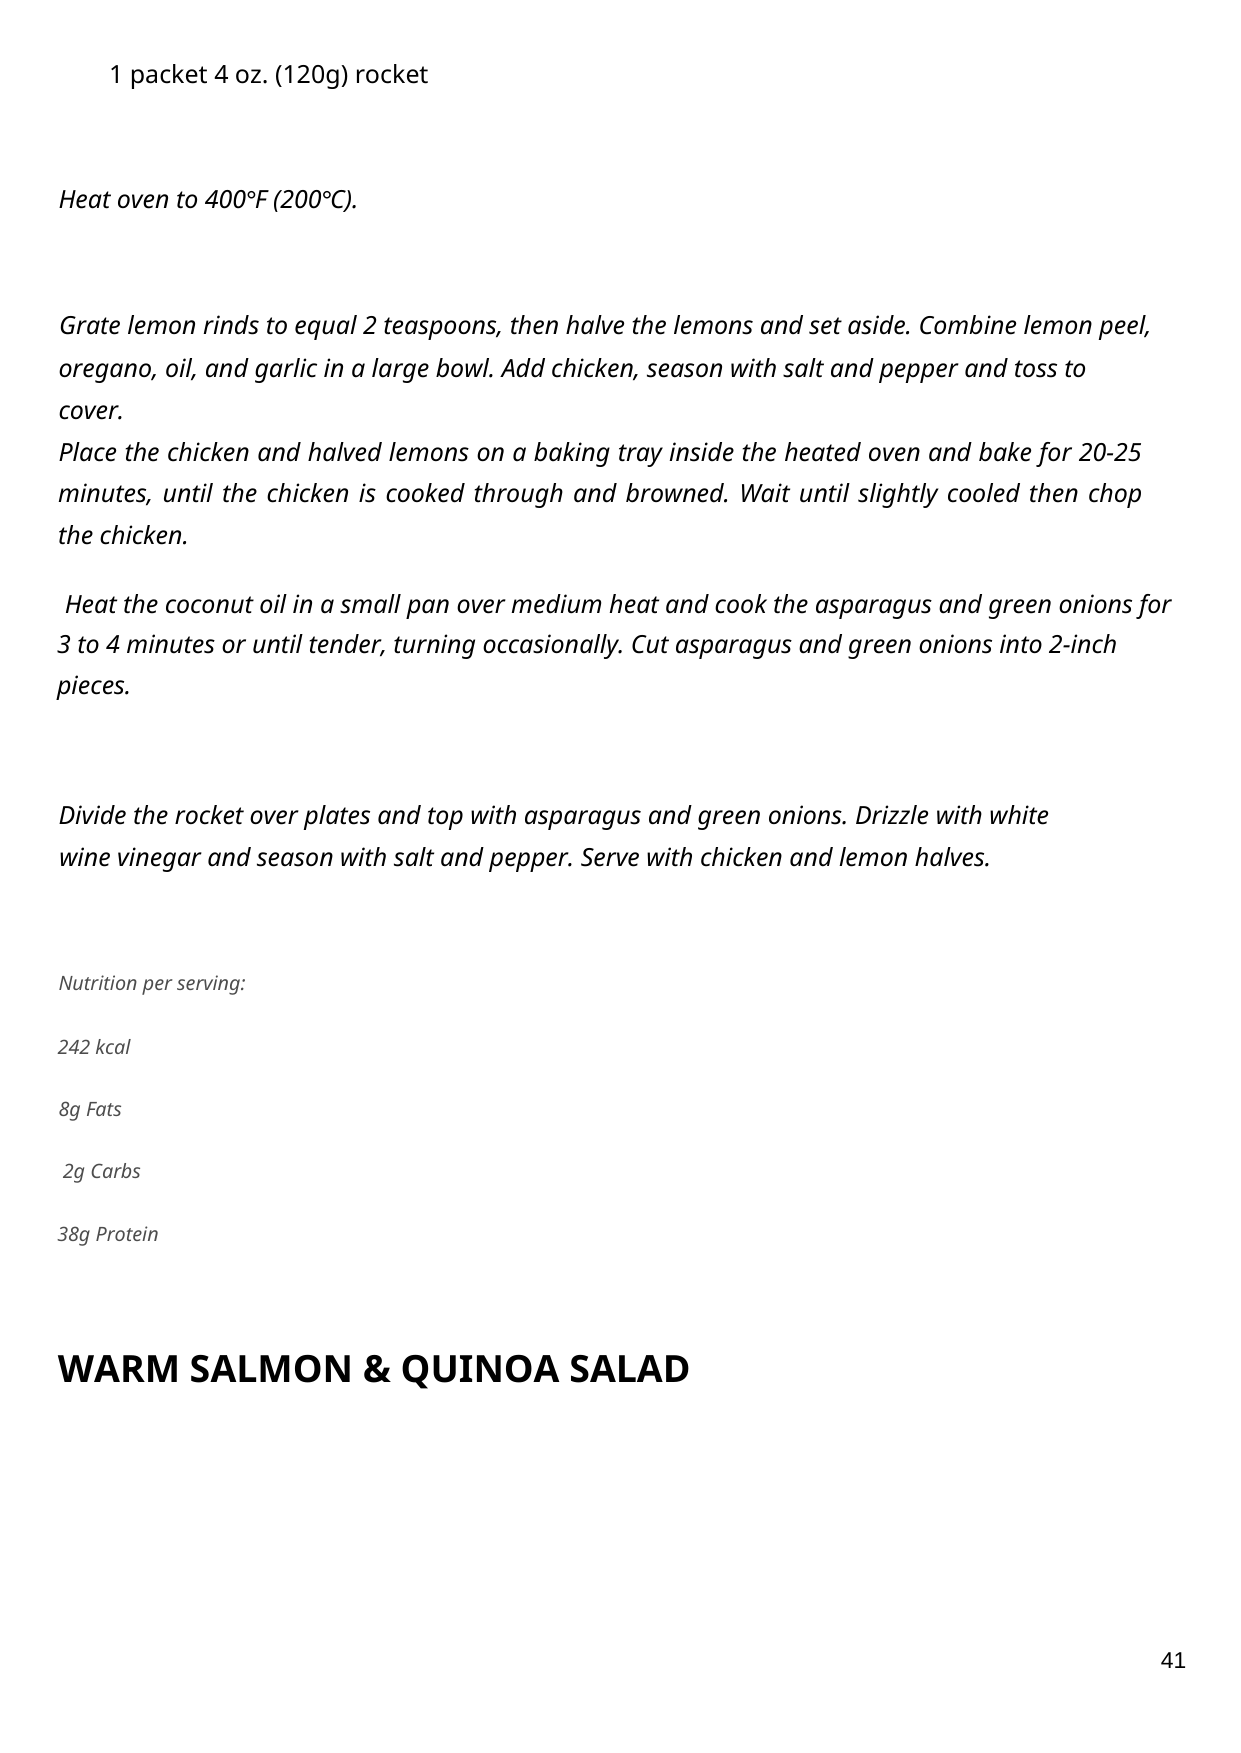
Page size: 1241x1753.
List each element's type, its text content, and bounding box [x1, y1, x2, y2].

text Place the chicken and halved lemons on a baking tray inside the heated oven and bake for 20-25 minutes, until the chicken is cooked through and browned. Wait until slightly cooled then chop the chicken. [58, 434, 1147, 552]
text 38g Protein [57, 1220, 1186, 1247]
text Heat the coconut oil in a small pan over medium heat and cook the asparagus and green onions for 3 to 4 minutes or until tender, turning occasionally. Cut asparagus and green onions into 2-inch pieces. [57, 587, 1181, 702]
text 1 packet 4 oz. (120g) rocket [109, 56, 1186, 90]
text 2g Carbs [63, 1157, 1186, 1184]
text WARM SALMON & QUINOA SALAD [58, 1342, 1186, 1393]
text Divide the rocket over plates and top with asparagus and green onions. Drizzle with white wine vinegar and season with salt and pepper. Serve with chicken and lemon halves. [58, 797, 1109, 874]
text Nutrition per serving: [58, 969, 1186, 996]
text Grate lemon rinds to equal 2 teaspoons, then halve the lemons and set aside. Combine lemon peel, oregano, oil, and garlic in a large bowl. Add chicken, season with salt and pepper and toss to cover. [58, 308, 1159, 426]
text Heat oven to 400°F (200°C). [58, 181, 1186, 215]
text 242 kcal [57, 1033, 1186, 1060]
text 8g Fats [58, 1095, 1186, 1122]
